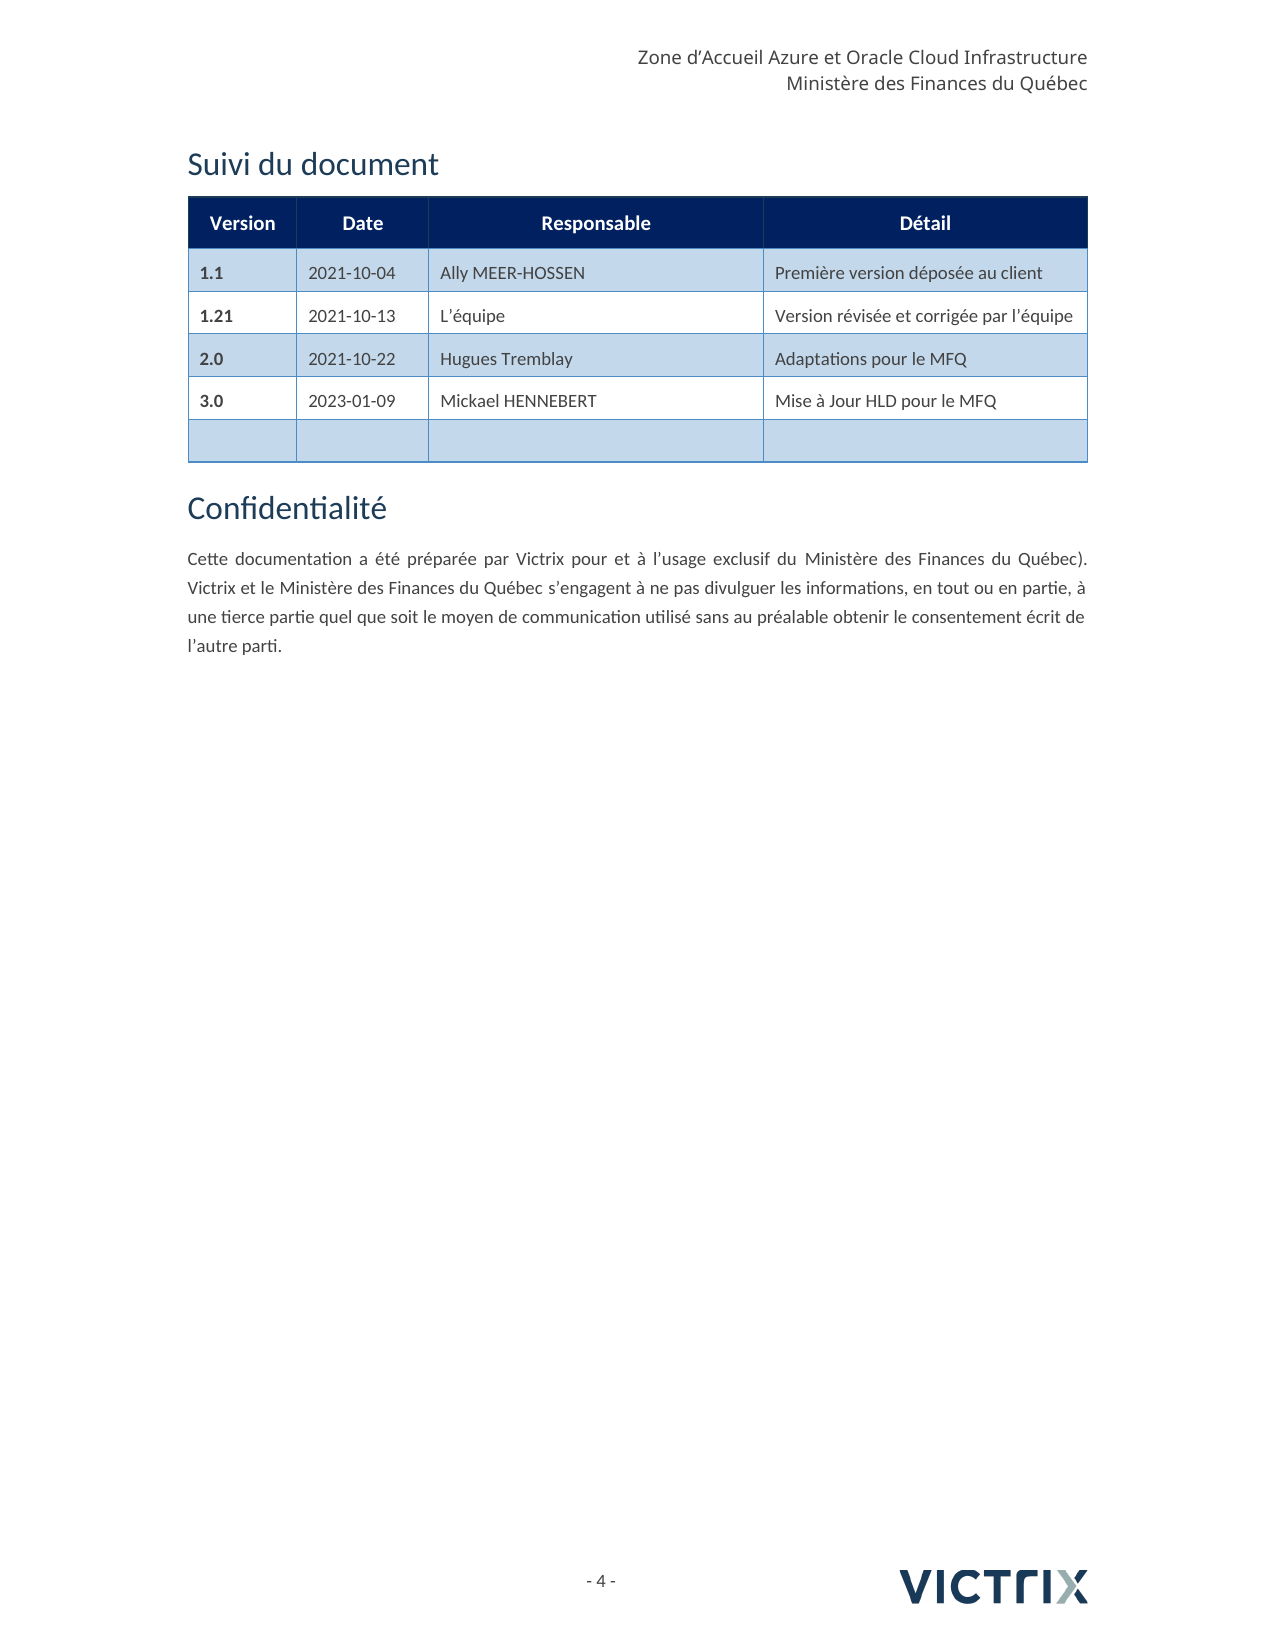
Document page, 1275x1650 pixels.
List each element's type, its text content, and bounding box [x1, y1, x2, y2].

table_cell 2023-01-09 [297, 377, 428, 419]
table_cell 2021-10-04 [297, 249, 428, 291]
table_header Responsable [429, 198, 763, 248]
table_cell 2021-10-22 [297, 334, 428, 376]
table_cell 2021-10-13 [297, 292, 428, 333]
table_cell 3.0 [189, 377, 296, 419]
table_cell Version révisée et corrigée par l’équipe [764, 292, 1087, 333]
table_cell Première version déposée au client [764, 249, 1087, 291]
table_cell Ally MEER-HOSSEN [429, 249, 763, 291]
table_header Date [297, 198, 428, 248]
table_cell 1.1 [189, 249, 296, 291]
table_cell L’équipe [429, 292, 763, 333]
table_header Détail [764, 198, 1087, 248]
table_cell 1.21 [189, 292, 296, 333]
table_cell [764, 420, 1087, 461]
text Suivi du document [187, 143, 1087, 184]
table_header Version [189, 198, 296, 248]
table_cell [297, 420, 428, 461]
table_cell Hugues Tremblay [429, 334, 763, 376]
table_cell Adaptations pour le MFQ [764, 334, 1087, 376]
text Confidentialité [187, 487, 1087, 528]
table_cell 2.0 [189, 334, 296, 376]
table_cell [189, 420, 296, 461]
table_cell [429, 420, 763, 461]
text Cette documentation a été préparée par Victrix pour et à l’usage exclusif du ). Victrix et le s’engagent à ne pas divulguer les informations, en tout ou en partie, à une tierce partie quel que soit le moyen de communication utilisé sans au préalable obtenir le consentement écrit de l’autre parti. [187, 541, 1087, 657]
table_cell Mise à Jour HLD pour le MFQ [764, 377, 1087, 419]
picture [899, 1570, 1088, 1604]
table_cell Mickael HENNEBERT [429, 377, 763, 419]
